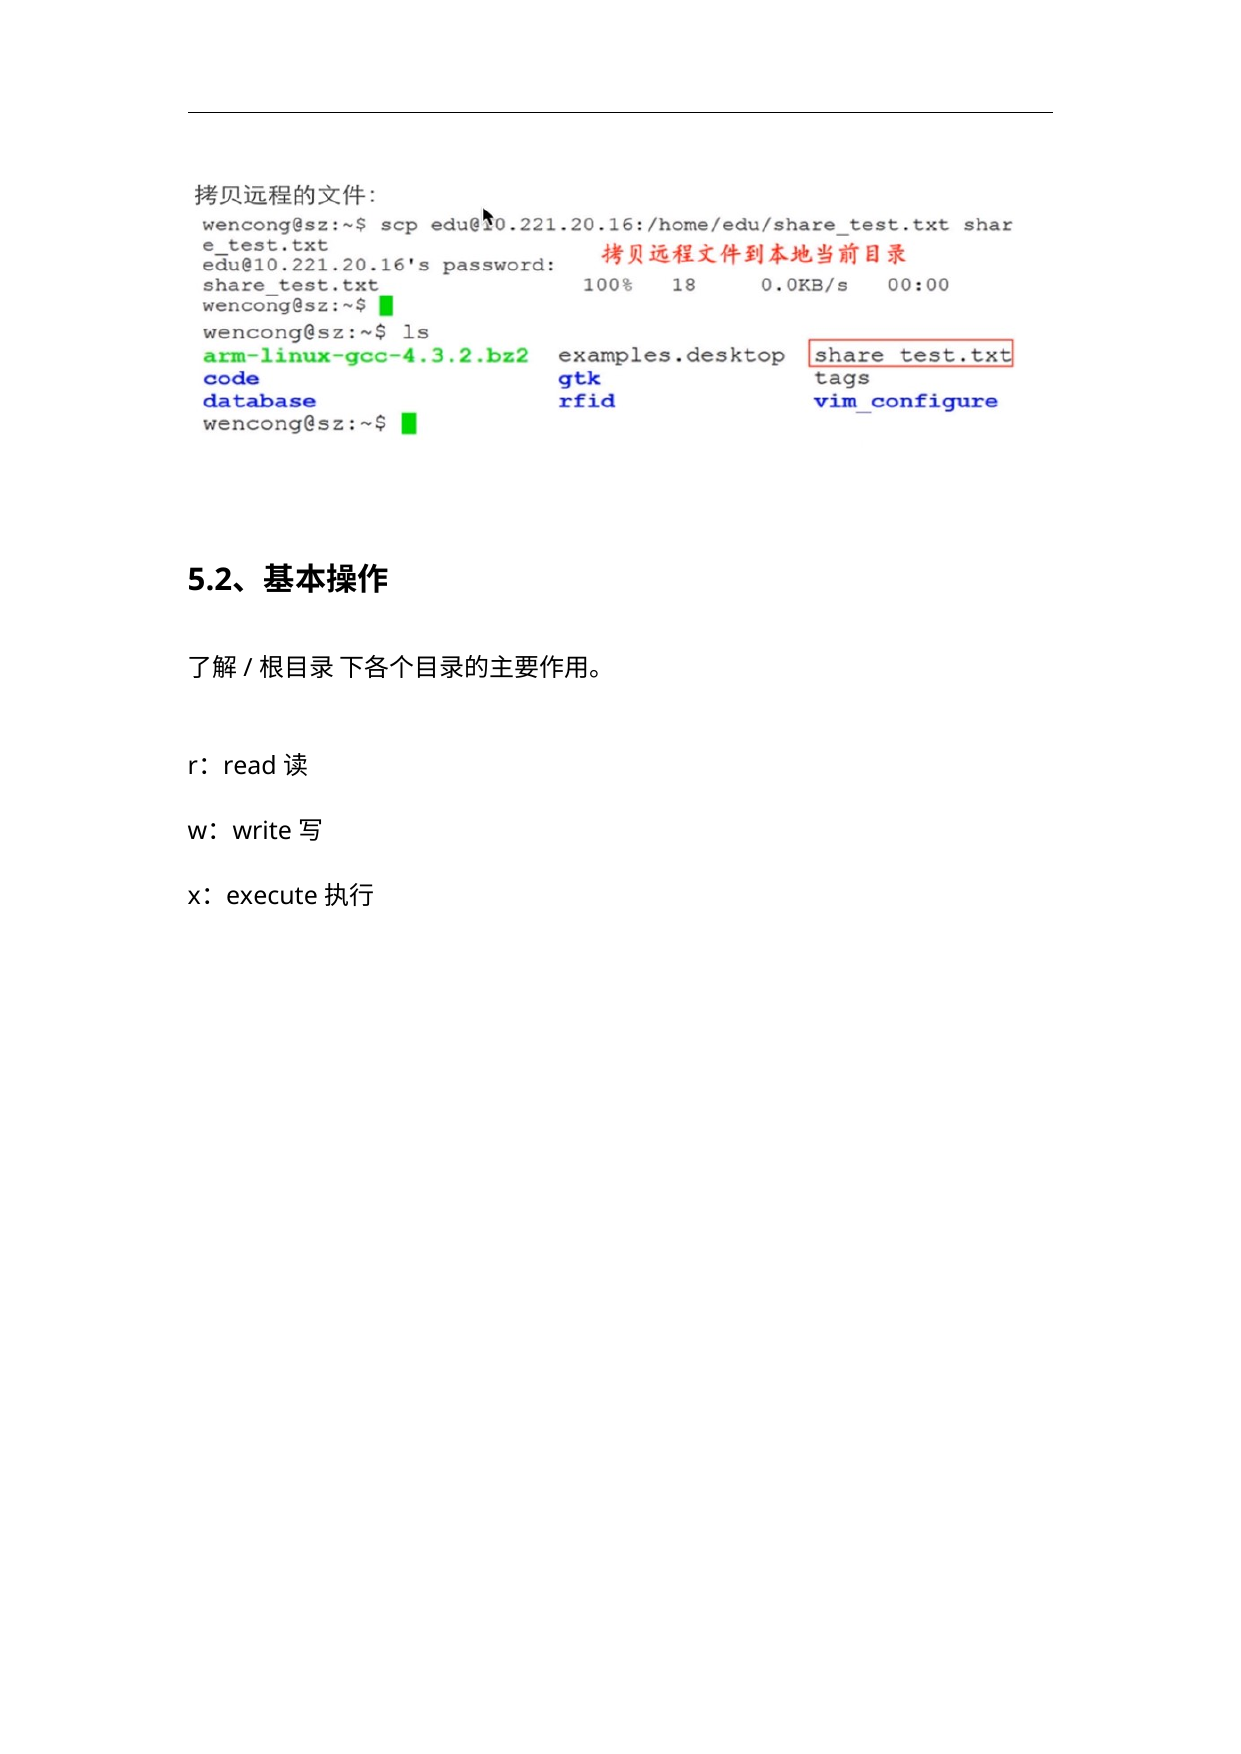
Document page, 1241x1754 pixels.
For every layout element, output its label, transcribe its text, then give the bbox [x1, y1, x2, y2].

text r：read 读 [187, 731, 1053, 796]
subtitle 基本操作 [187, 544, 1053, 609]
text 了解 / 根目录 下各个目录的主要作用。 [187, 633, 1053, 698]
text w：write 写 [187, 796, 1053, 861]
text x：execute 执行 [187, 861, 1053, 926]
picture [187, 168, 1053, 448]
